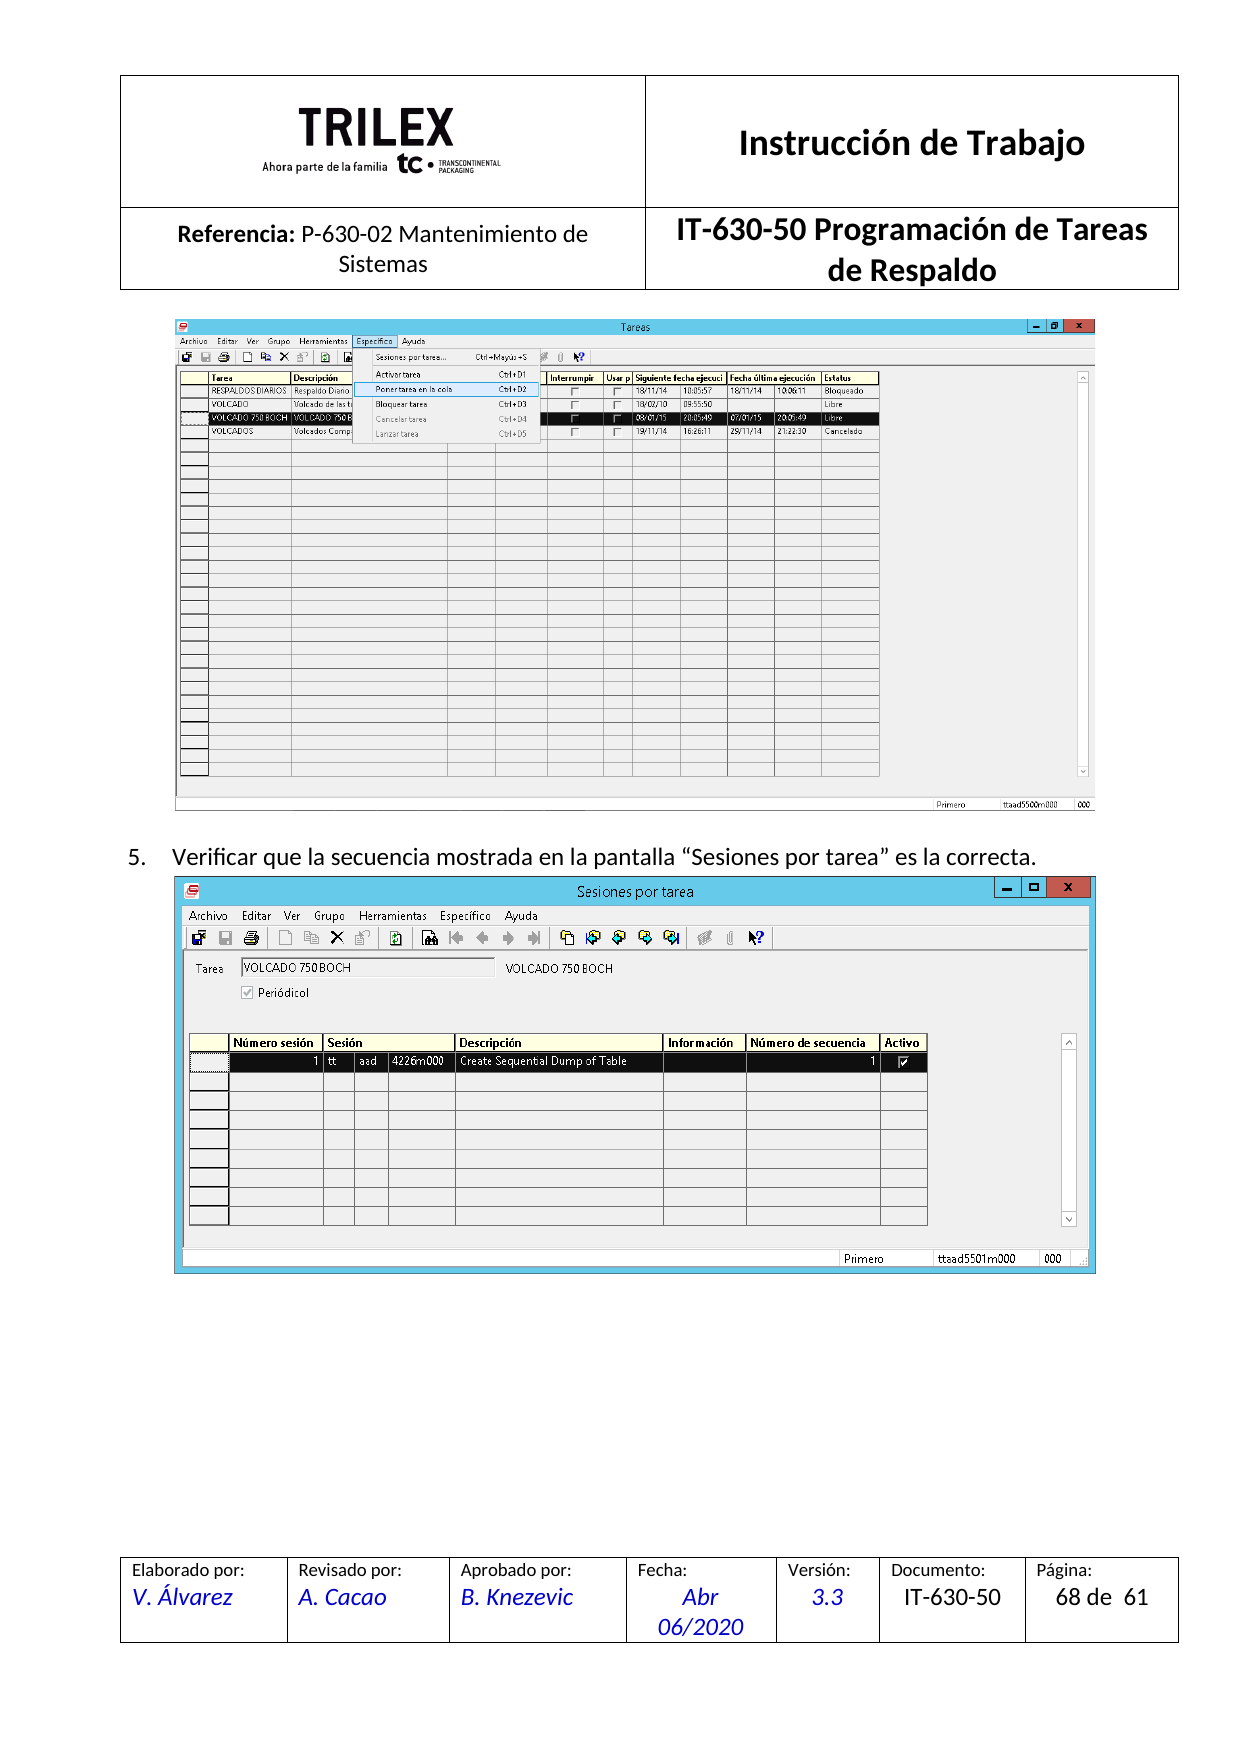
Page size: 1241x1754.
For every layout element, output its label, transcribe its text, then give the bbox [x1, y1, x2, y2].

picture [243, 82, 523, 199]
picture [175, 319, 1096, 811]
picture [174, 876, 1096, 1274]
subtitle Verificar que la secuencia mostrada en la pantalla “Sesiones por tarea” es la correcta. [127, 841, 1143, 872]
